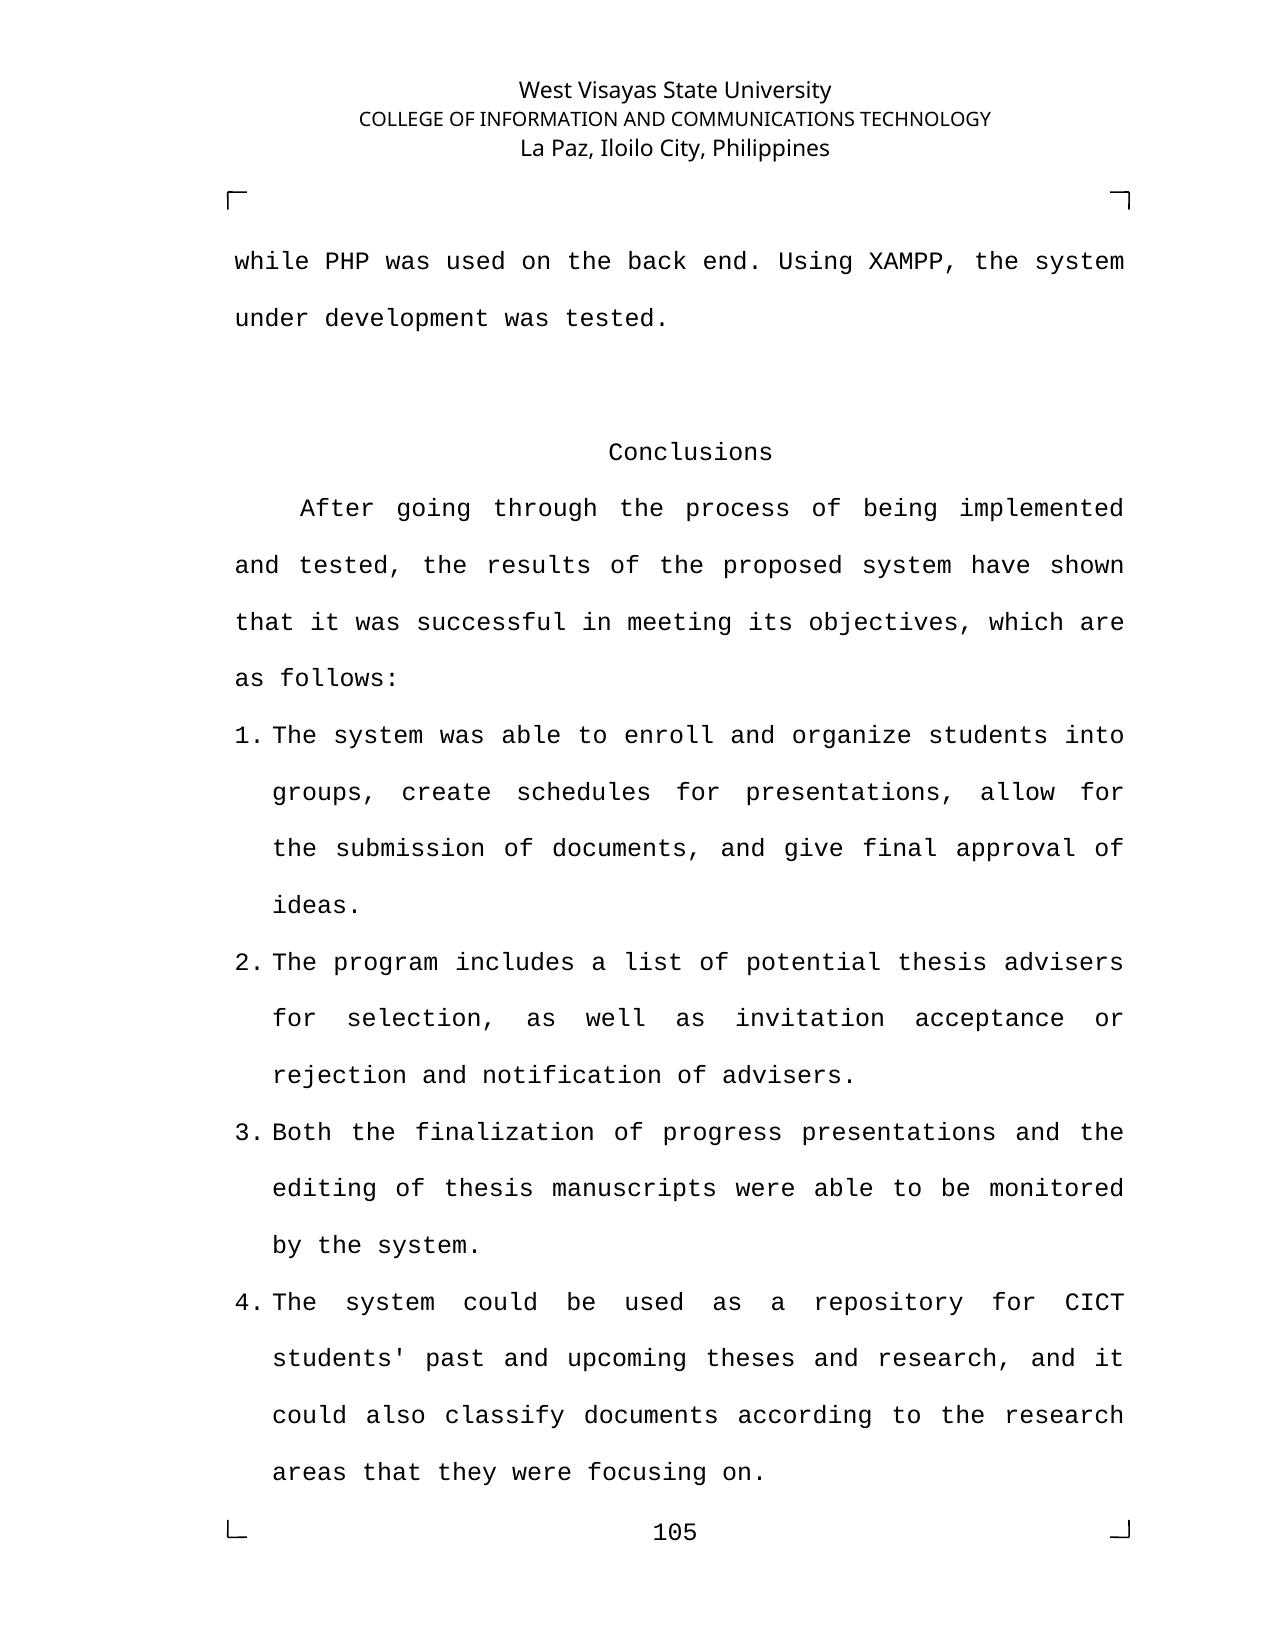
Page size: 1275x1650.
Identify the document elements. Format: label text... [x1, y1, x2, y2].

text After going through the process of being implemented and tested, the results of the proposed system have shown that it was successful in meeting its objectives, which are as follows: [234, 496, 1125, 694]
list The system was able to enroll and organize students into groups, create schedules for presentations, allow for the submission of documents, and give final approval of ideas. [234, 723, 1125, 921]
list The system could be used as a repository for CICT students' past and upcoming theses and research, and it could also classify documents according to the research areas that they were focusing on. [234, 1289, 1125, 1488]
subtitle Conclusions [225, 439, 1125, 468]
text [234, 248, 1125, 333]
list Both the finalization of progress presentations and the editing of thesis manuscripts were able to be monitored by the system. [234, 1119, 1125, 1261]
list The program includes a list of potential thesis advisers for selection, as well as invitation acceptance or rejection and notification of advisers. [234, 949, 1125, 1091]
